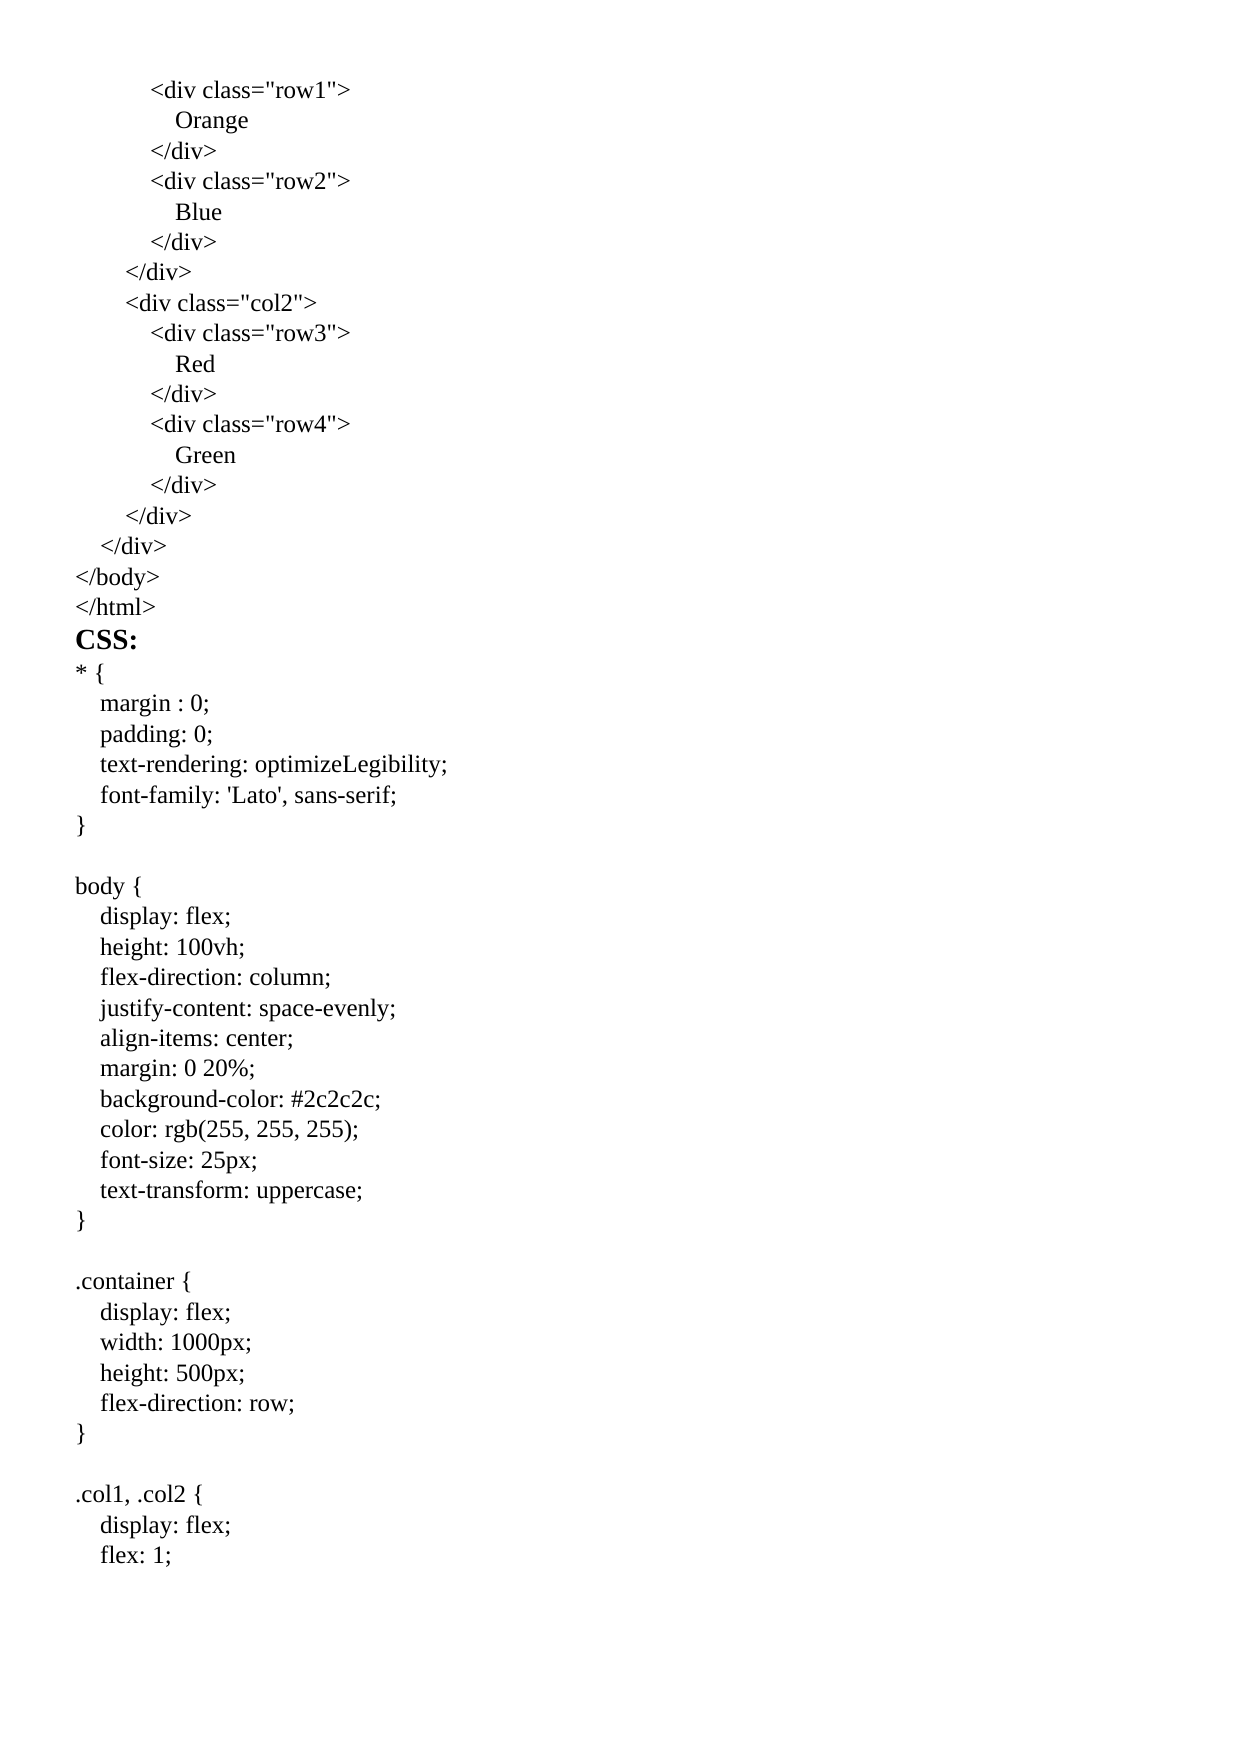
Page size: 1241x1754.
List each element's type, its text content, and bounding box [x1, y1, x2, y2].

text * { [75, 658, 1165, 687]
text } [75, 1418, 1165, 1447]
text <div class="row3"> [75, 318, 1165, 347]
text } [75, 1206, 1165, 1234]
text text-transform: uppercase; [75, 1175, 1165, 1204]
text <div class="row1"> [75, 75, 1165, 104]
text </div> [75, 379, 1165, 408]
text </div> [75, 227, 1165, 256]
text justify-content: space-evenly; [75, 993, 1165, 1021]
text color: rgb(255, 255, 255); [75, 1114, 1165, 1143]
text padding: 0; [75, 719, 1165, 748]
text flex: 1; [75, 1540, 1165, 1569]
text } [75, 810, 1165, 839]
text display: flex; [75, 1297, 1165, 1326]
text .col1, .col2 { [75, 1479, 1165, 1508]
text flex-direction: column; [75, 962, 1165, 991]
text flex-direction: row; [75, 1388, 1165, 1417]
text display: flex; [75, 901, 1165, 930]
text </div> [75, 531, 1165, 560]
text </div> [75, 136, 1165, 164]
text <div class="row4"> [75, 409, 1165, 438]
text </div> [75, 257, 1165, 286]
text margin : 0; [75, 688, 1165, 717]
text Green [75, 440, 1165, 469]
text </body> [75, 562, 1165, 590]
text font-size: 25px; [75, 1145, 1165, 1173]
text display: flex; [75, 1510, 1165, 1538]
text width: 1000px; [75, 1327, 1165, 1356]
text <div class="col2"> [75, 288, 1165, 317]
text background-color: #2c2c2c; [75, 1084, 1165, 1113]
text align-items: center; [75, 1023, 1165, 1052]
text </div> [75, 501, 1165, 529]
text Orange [75, 105, 1165, 134]
text height: 500px; [75, 1358, 1165, 1386]
text CSS: [75, 622, 1165, 656]
text text-rendering: optimizeLegibility; [75, 749, 1165, 778]
text Red [75, 349, 1165, 377]
text <div class="row2"> [75, 166, 1165, 195]
text height: 100vh; [75, 932, 1165, 961]
text </div> [75, 470, 1165, 499]
text body { [75, 871, 1165, 900]
text margin: 0 20%; [75, 1053, 1165, 1082]
text </html> [75, 592, 1165, 621]
text .container { [75, 1266, 1165, 1295]
text Blue [75, 197, 1165, 225]
text font-family: 'Lato', sans-serif; [75, 780, 1165, 808]
